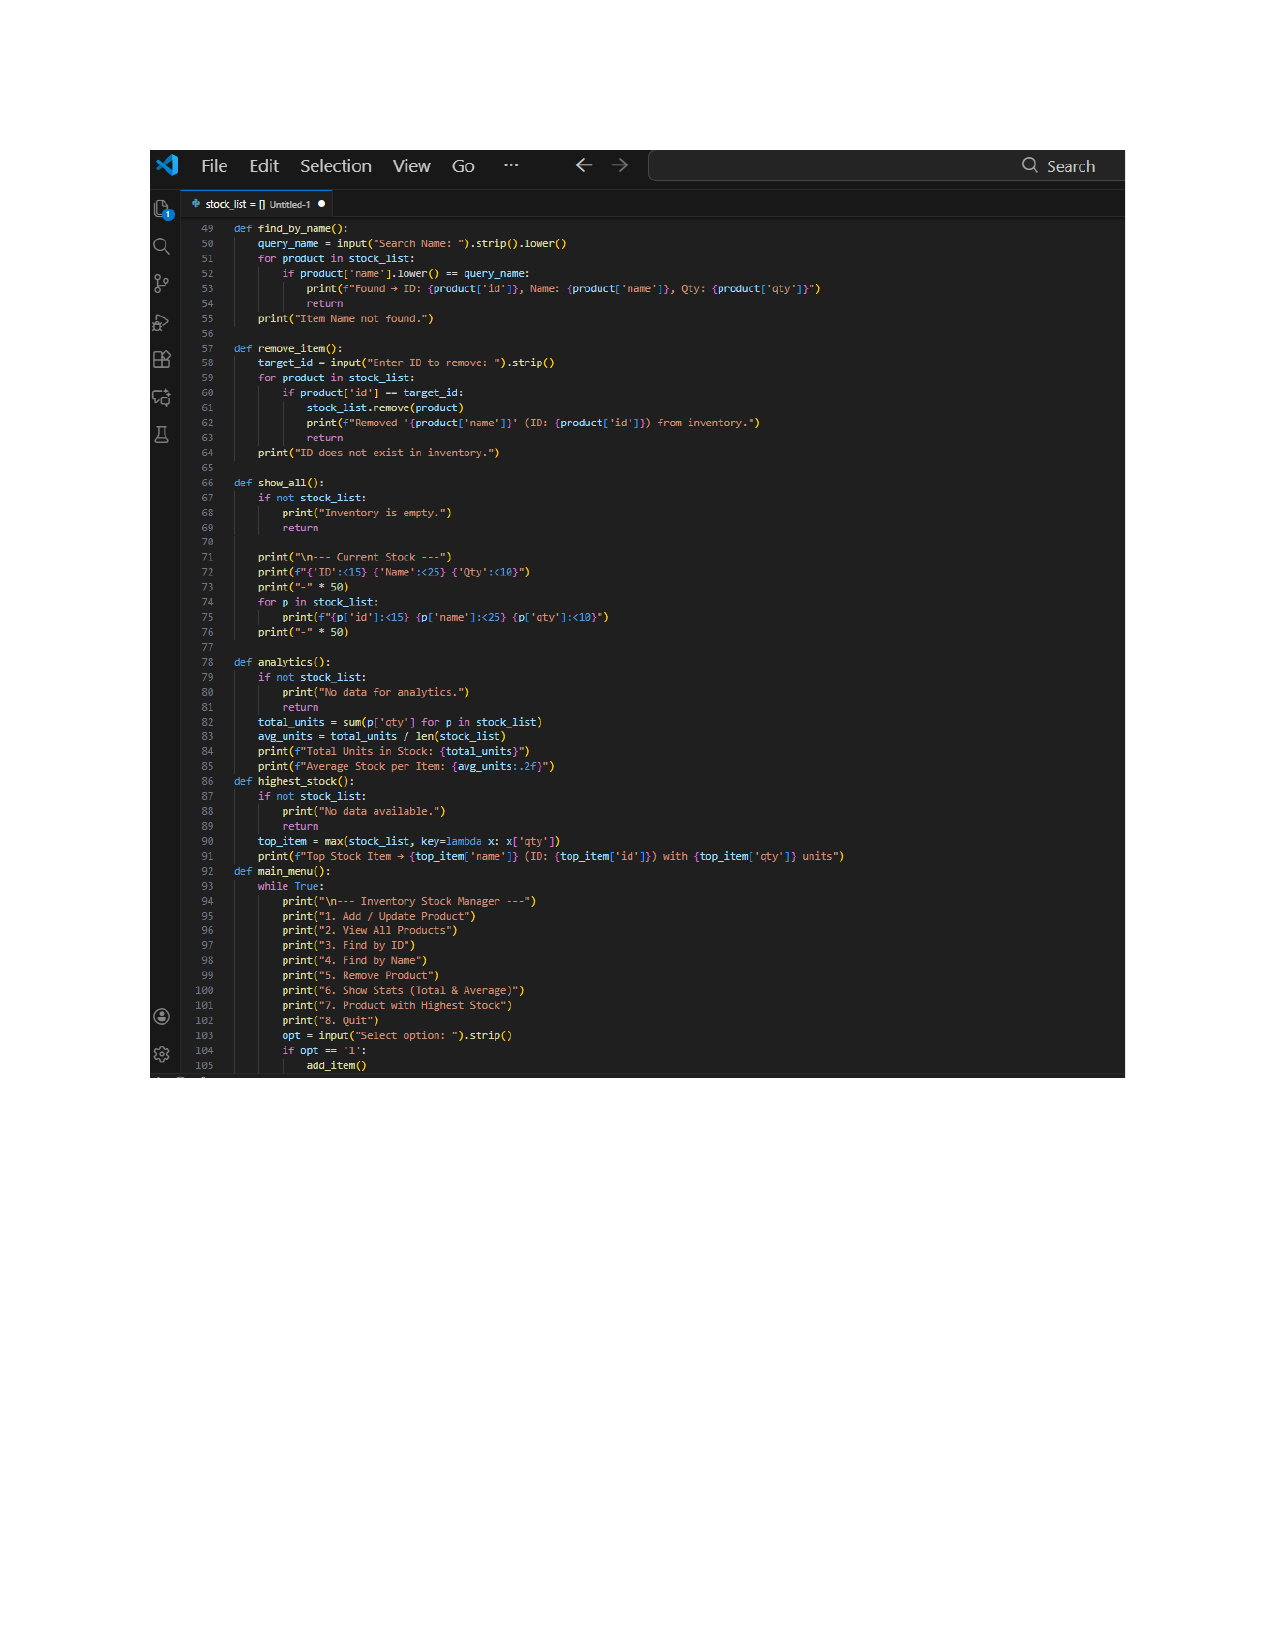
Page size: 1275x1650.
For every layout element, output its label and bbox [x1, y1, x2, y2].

picture [150, 150, 1125, 1078]
